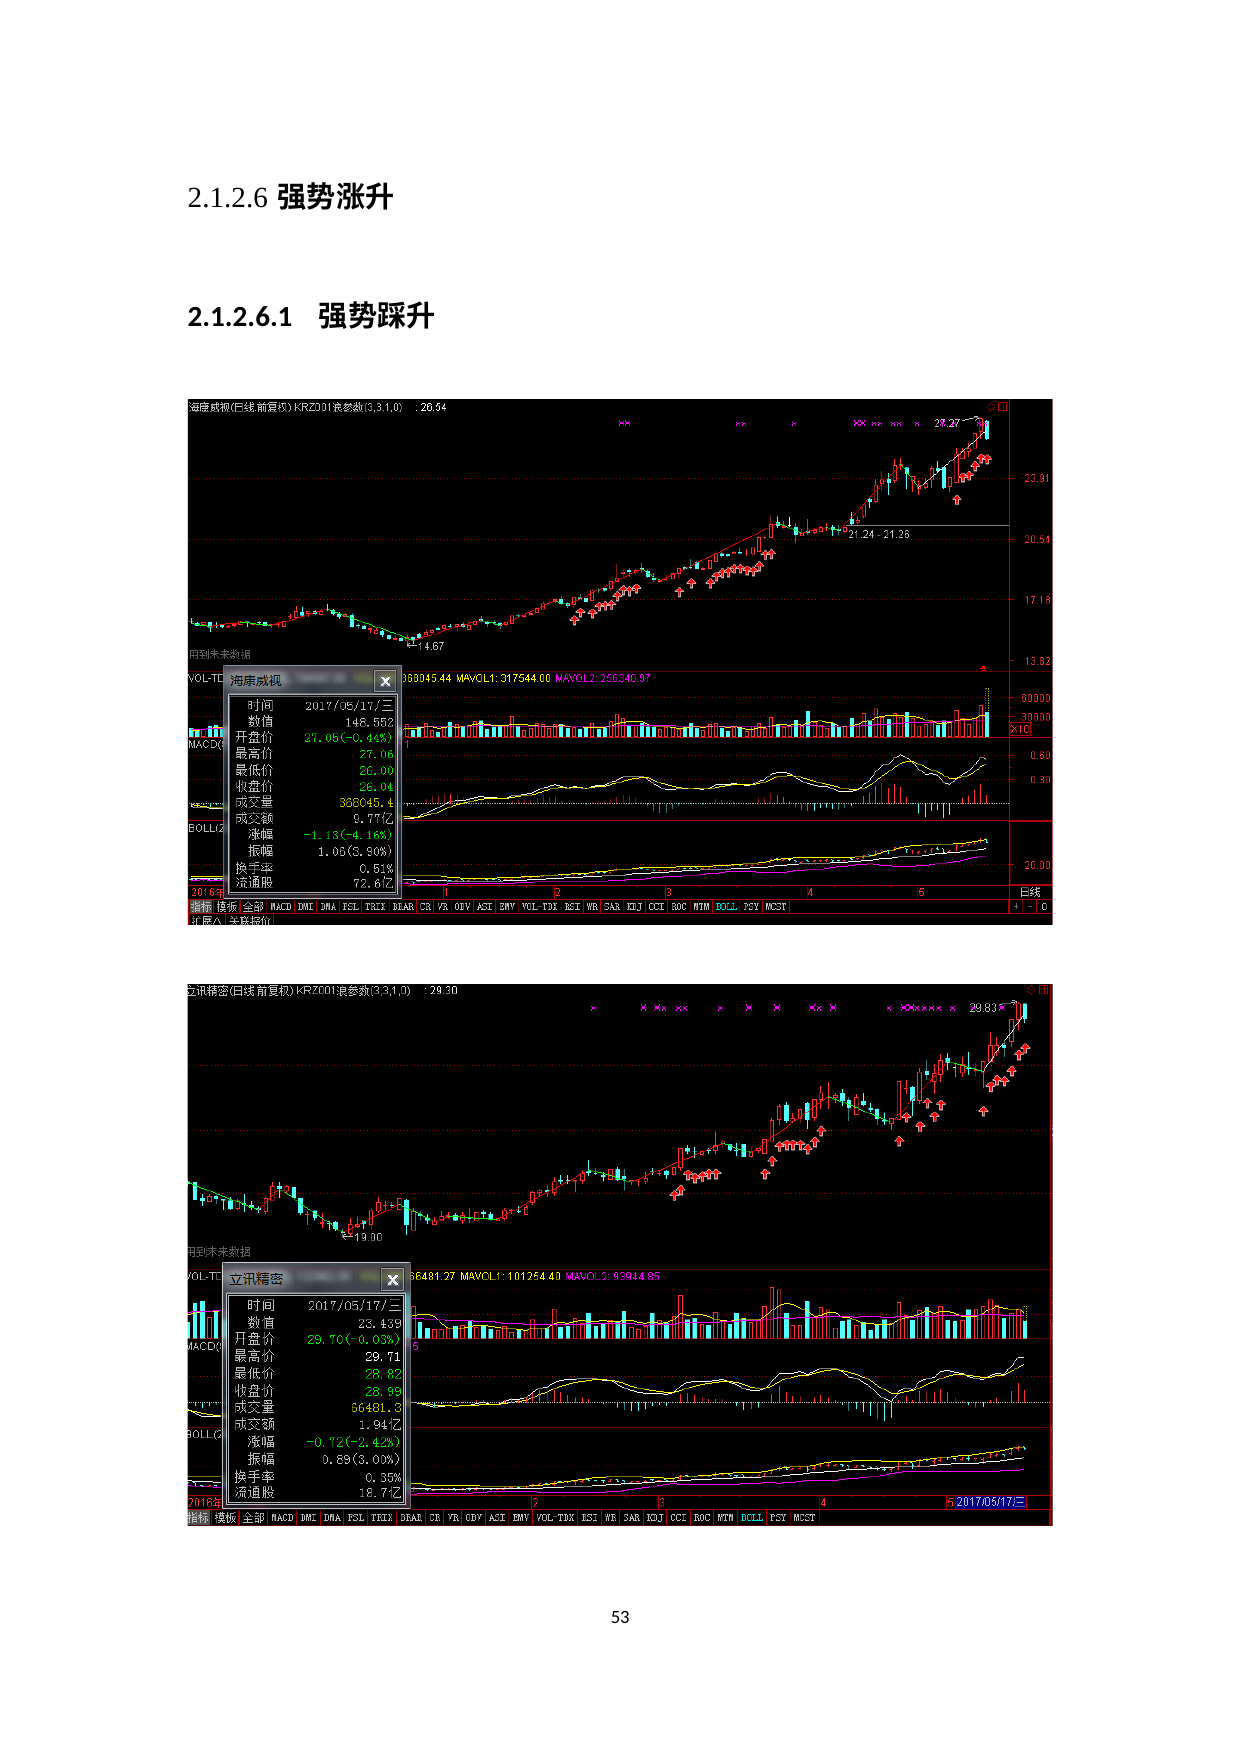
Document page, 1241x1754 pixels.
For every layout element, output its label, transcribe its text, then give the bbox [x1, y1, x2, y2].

subtitle 强势踩升 [187, 281, 1053, 346]
picture [187, 984, 1053, 1526]
subtitle 强势涨升 [187, 162, 1053, 227]
picture [187, 399, 1053, 925]
